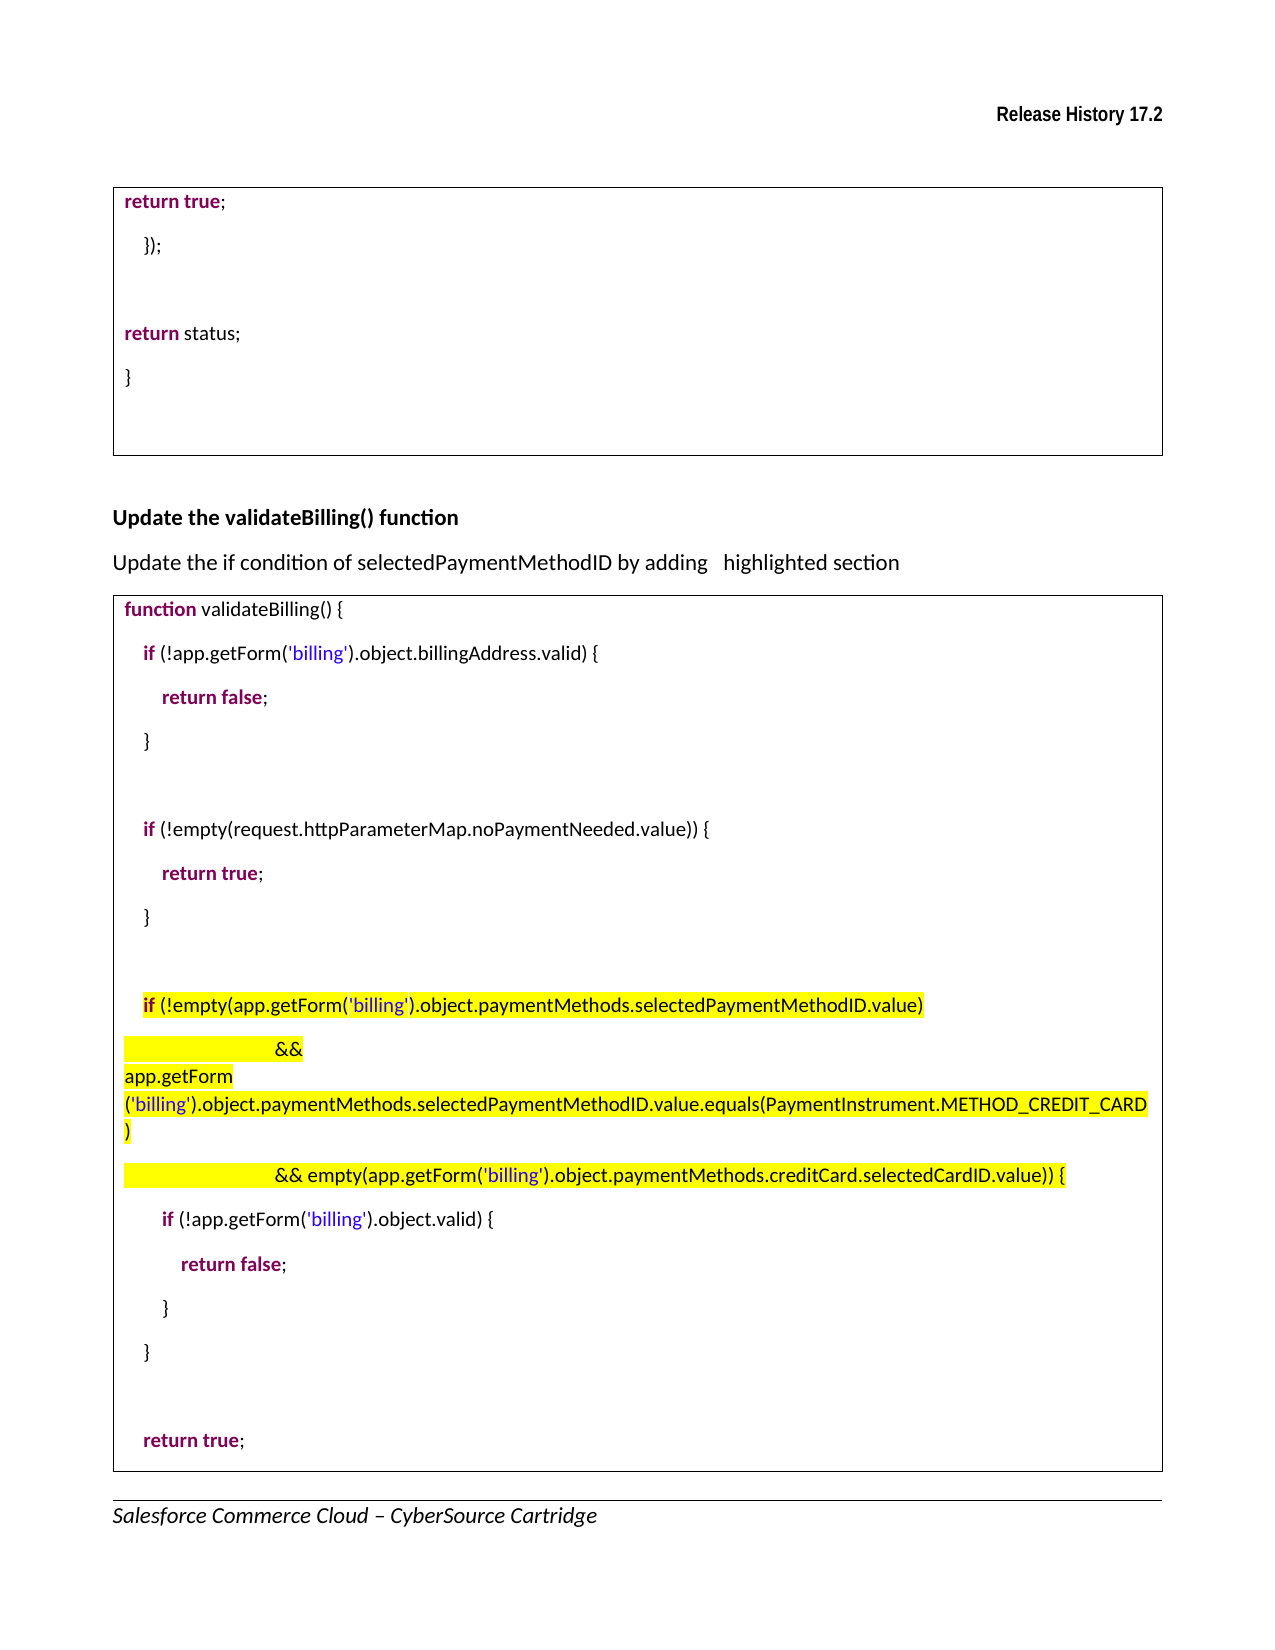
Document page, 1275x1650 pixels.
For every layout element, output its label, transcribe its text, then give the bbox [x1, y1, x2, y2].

subtitle Update the validateBilling() function [112, 503, 1162, 531]
text Update the if condition of selectedPaymentMethodID by adding highlighted section [112, 548, 1162, 576]
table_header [114, 188, 1162, 455]
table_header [114, 596, 1162, 1471]
